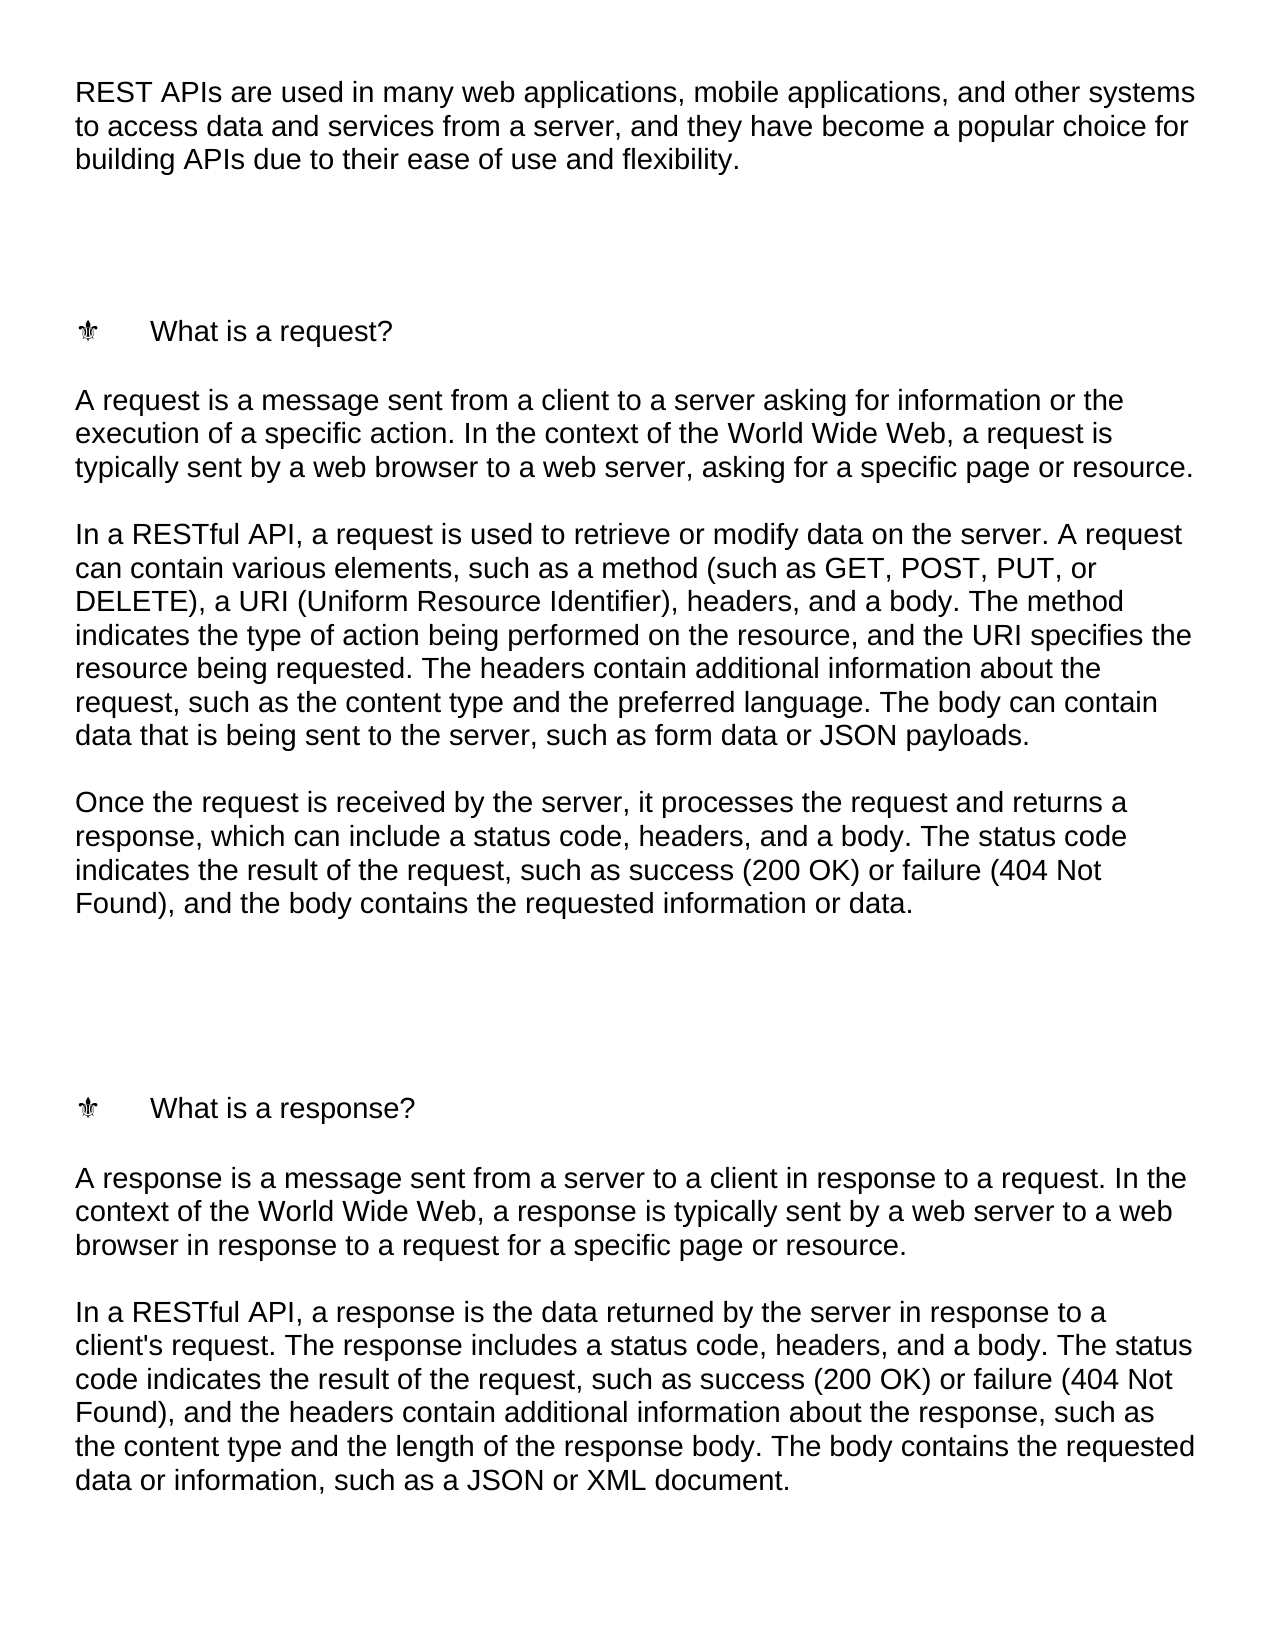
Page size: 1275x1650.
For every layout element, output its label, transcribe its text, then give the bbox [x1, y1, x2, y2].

text ⚜️ What is a response? [75, 1087, 1200, 1127]
text A request is a message sent from a client to a server asking for information or the execution of a specific action. In the context of the World Wide Web, a request is typically sent by a web browser to a web server, asking for a specific page or resource. [75, 383, 1200, 484]
text In a RESTful API, a request is used to retrieve or modify data on the server. A request can contain various elements, such as a method (such as GET, POST, PUT, or DELETE), a URI (Uniform Resource Identifier), headers, and a body. The method indicates the type of action being performed on the resource, and the URI specifies the resource being requested. The headers contain additional information about the request, such as the content type and the preferred language. The body can contain data that is being sent to the server, such as form data or JSON payloads. [75, 517, 1200, 752]
text In a RESTful API, a response is the data returned by the server in response to a client's request. The response includes a status code, headers, and a body. The status code indicates the result of the request, such as success (200 OK) or failure (404 Not Found), and the headers contain additional information about the response, such as the content type and the length of the response body. The body contains the requested data or information, such as a JSON or XML document. [75, 1295, 1200, 1496]
text Once the request is received by the server, it processes the request and returns a response, which can include a status code, headers, and a body. The status code indicates the result of the request, such as success (200 OK) or failure (404 Not Found), and the body contains the requested information or data. [75, 786, 1200, 920]
text REST APIs are used in many web applications, mobile applications, and other systems to access data and services from a server, and they have become a popular choice for building APIs due to their ease of use and flexibility. [75, 75, 1200, 176]
text A response is a message sent from a server to a client in response to a request. In the context of the World Wide Web, a response is typically sent by a web server to a web browser in response to a request for a specific page or resource. [75, 1161, 1200, 1261]
text ⚜️ What is a request? [75, 310, 1200, 349]
